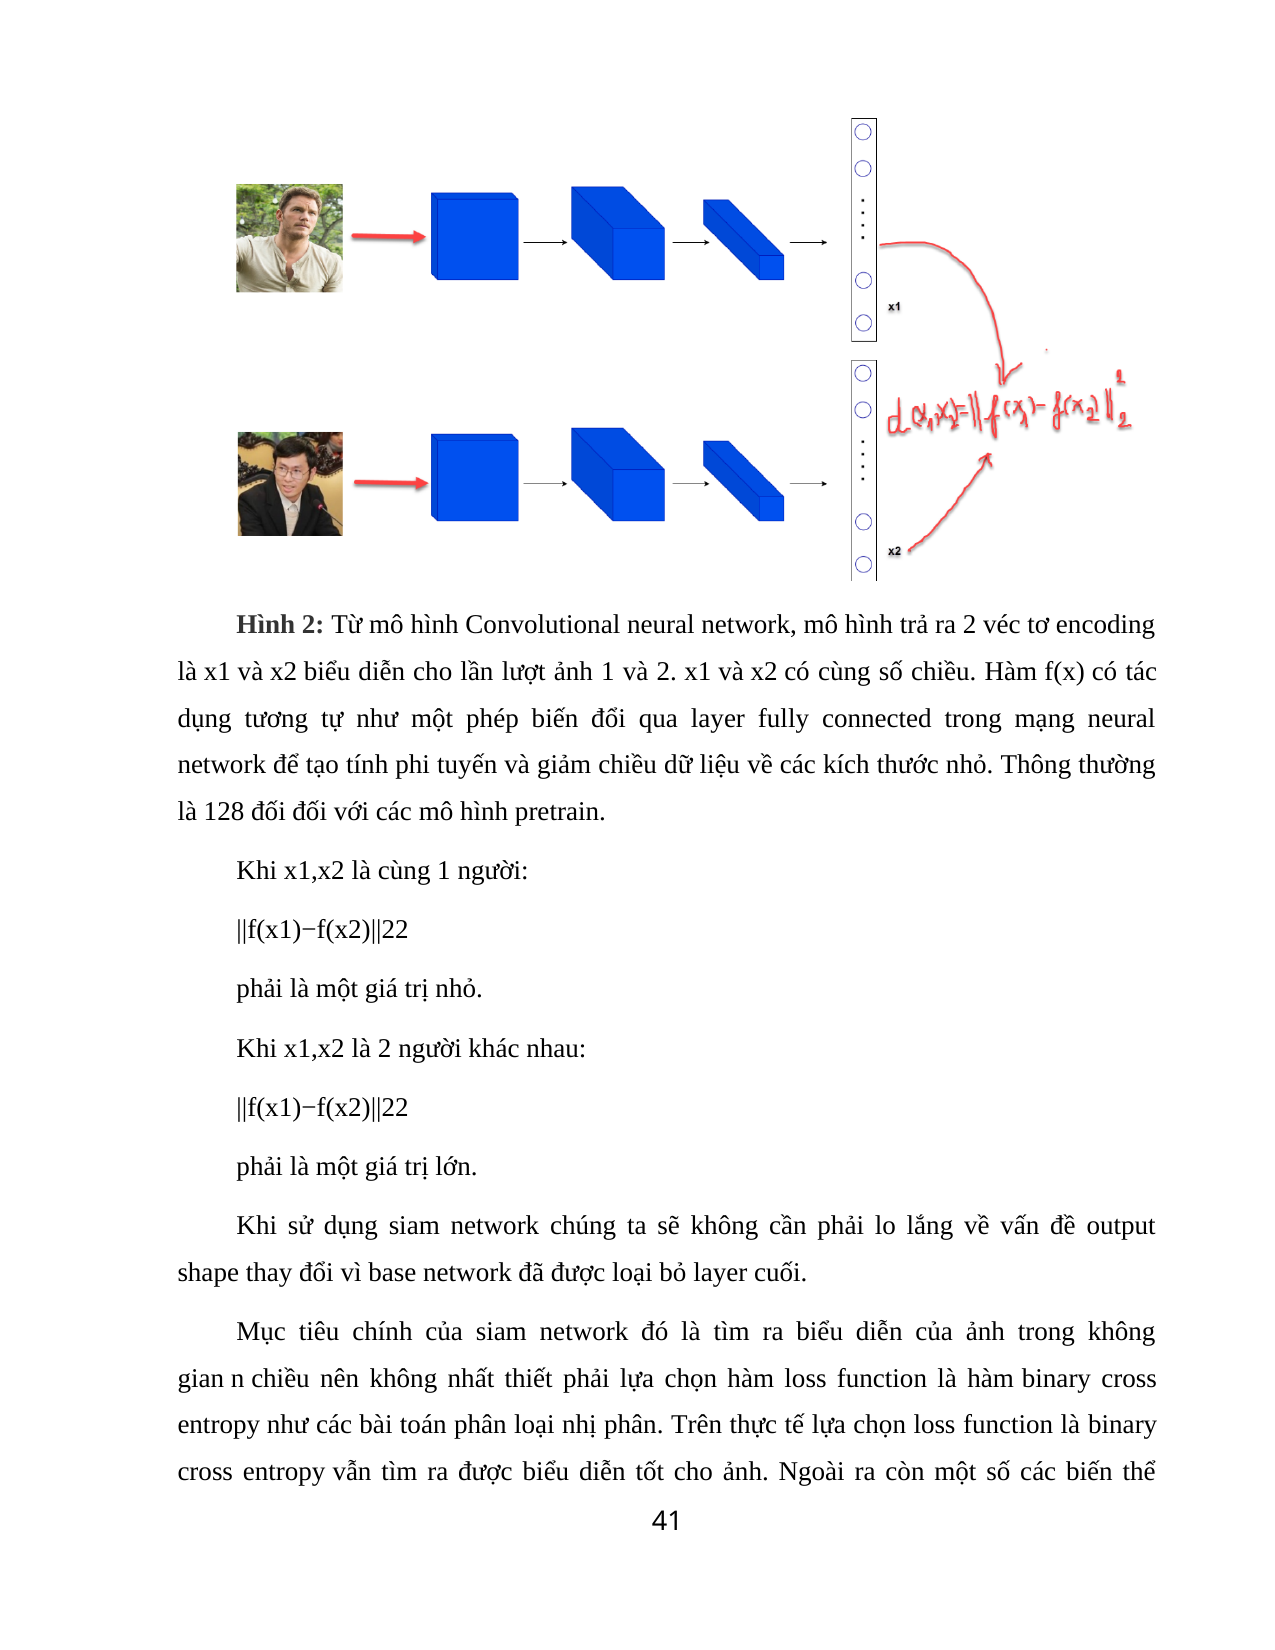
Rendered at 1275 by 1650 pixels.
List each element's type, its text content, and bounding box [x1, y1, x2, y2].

text ||f(x1)−f(x2)||22 [177, 1091, 1157, 1122]
text Khi x1,x2 là 2 người khác nhau: [177, 1032, 1157, 1063]
text Khi x1,x2 là cùng 1 người: [177, 854, 1157, 885]
text phải là một giá trị nhỏ. [177, 973, 1157, 1004]
text ||f(x1)−f(x2)||22 [177, 913, 1157, 944]
text Khi sử dụng siam network chúng ta sẽ không cần phải lo lắng về vấn đề output shape thay đổi vì base network đã được loại bỏ layer cuối. [177, 1209, 1157, 1287]
text Hình 2: Từ mô hình Convolutional neural network, mô hình trả ra 2 véc tơ encoding là x1 và x2 biểu diễn cho lần lượt ảnh 1 và 2. x1 và x2 có cùng số chiều. Hàm f(x) có tác dụng tương tự như một phép biến đổi qua layer fully connected trong mạng neural network để tạo tính phi tuyến và giảm chiều dữ liệu về các kích thước nhỏ. Thông thường là 128 đối đối với các mô hình pretrain. [177, 608, 1157, 826]
text phải là một giá trị lớn. [177, 1150, 1157, 1181]
picture [236, 118, 1216, 581]
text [177, 1315, 1157, 1486]
